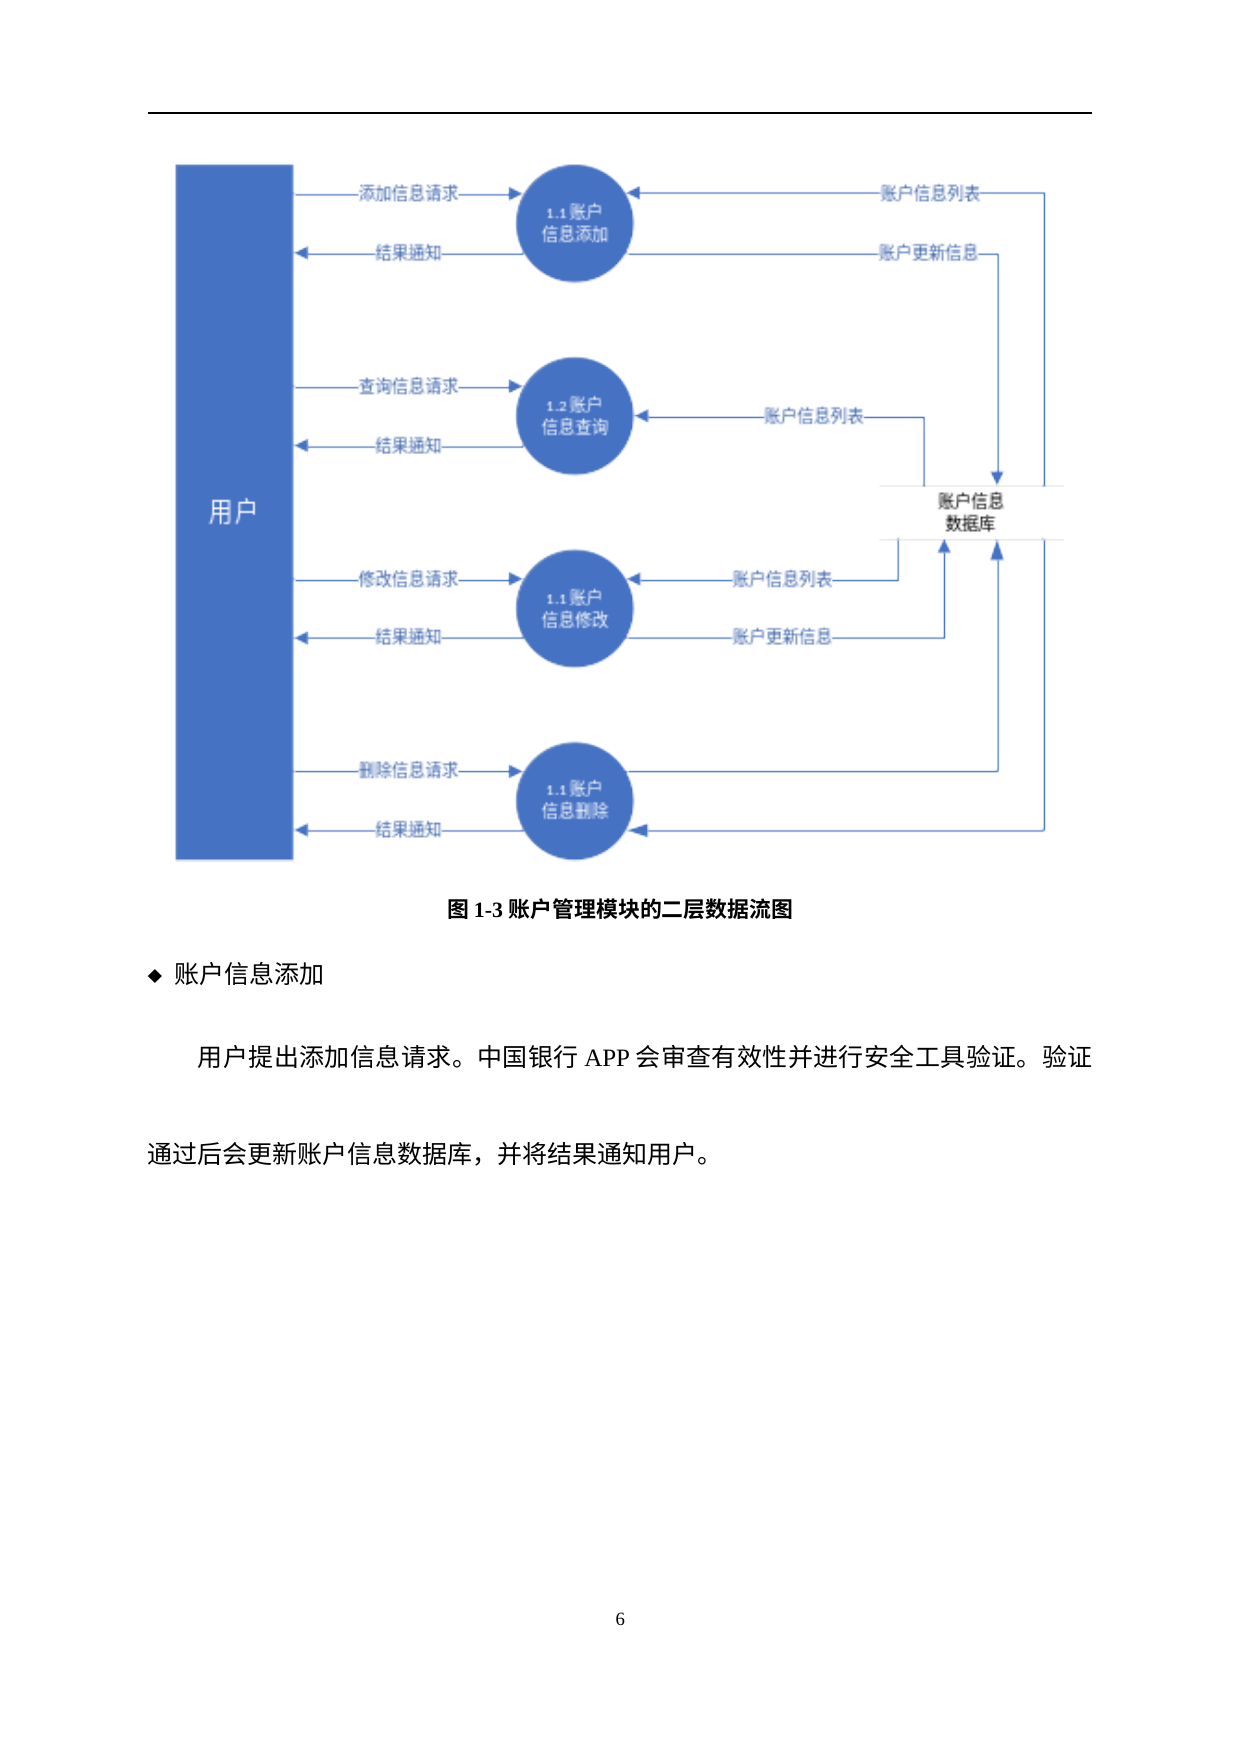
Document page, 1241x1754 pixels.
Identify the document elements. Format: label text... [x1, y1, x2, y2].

text 账户信息添加 [148, 940, 1092, 1005]
text 图1-3 账户管理模块的二层数据流图 [148, 891, 1092, 924]
text 用户提出添加信息请求。中国银行APP会审查有效性并进行安全工具验证。验证通过后会更新账户信息数据库，并将结果通知用户。 [148, 1023, 1092, 1185]
